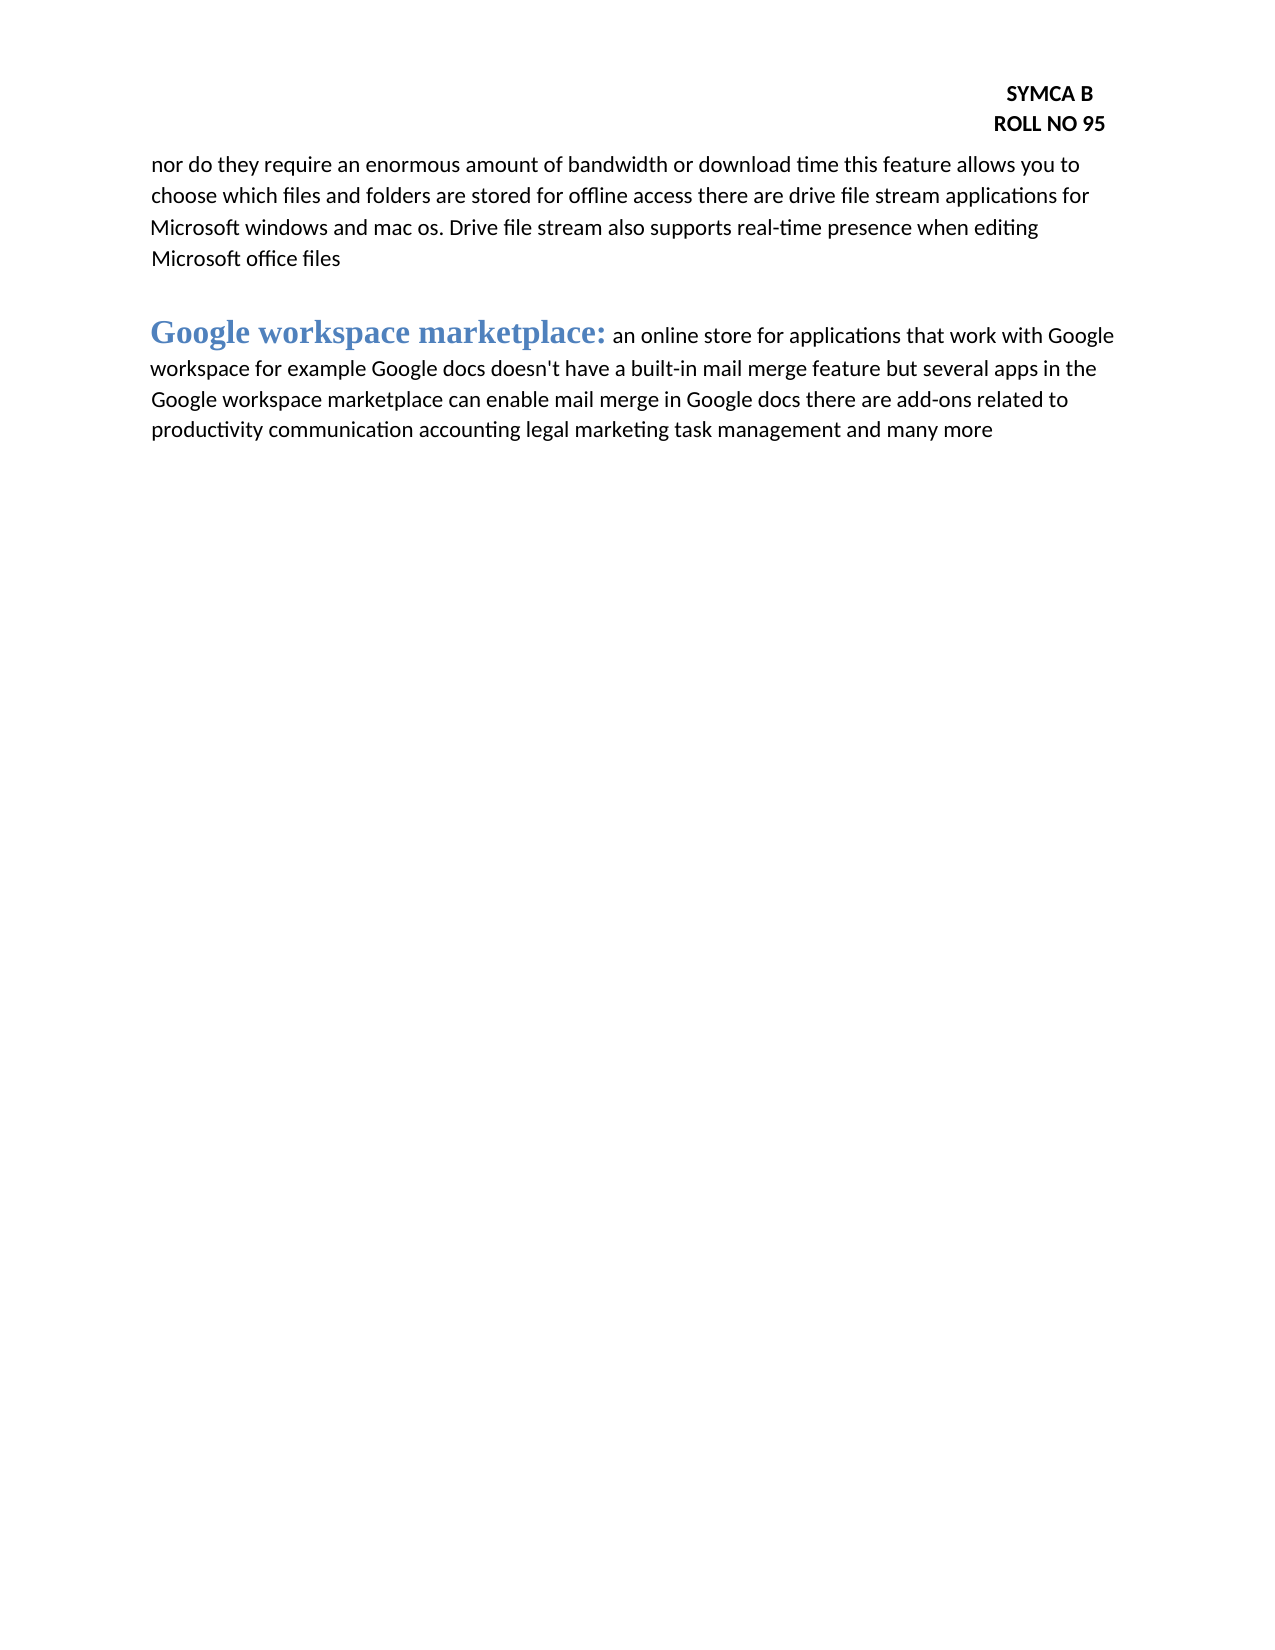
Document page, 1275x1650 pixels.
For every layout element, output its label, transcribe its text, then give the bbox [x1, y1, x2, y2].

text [150, 150, 1127, 209]
text Google workspace marketplace: an online store for applications that work with Google [150, 312, 1127, 350]
text Microsoft windows and mac os. Drive file stream also supports real-time presence when editing Microsoft office files [150, 213, 1127, 272]
text workspace for example Google docs doesn't have a built-in mail merge feature but several apps in the Google workspace marketplace can enable mail merge in Google docs there are add-ons related to productivity communication accounting legal marketing task management and many more [150, 354, 1127, 443]
